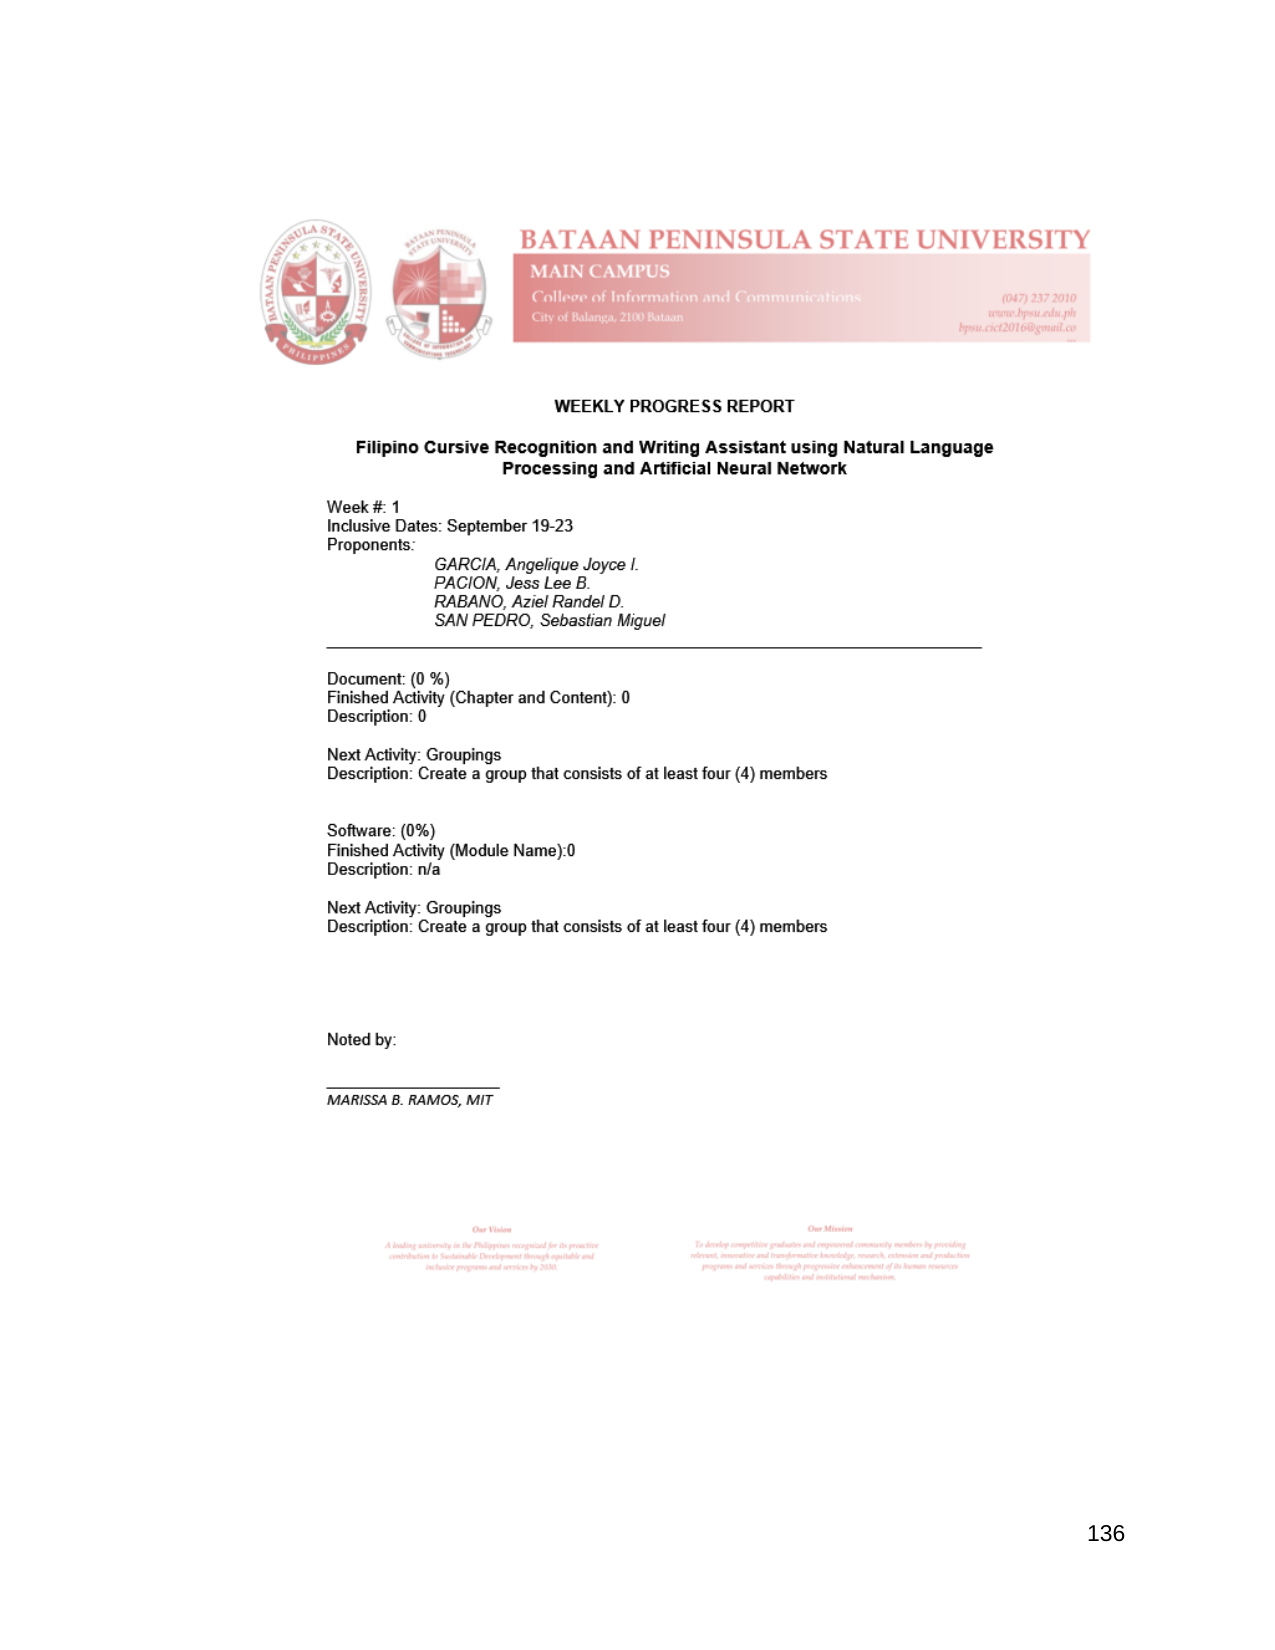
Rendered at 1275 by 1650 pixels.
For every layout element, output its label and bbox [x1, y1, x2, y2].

picture [225, 176, 1125, 1309]
